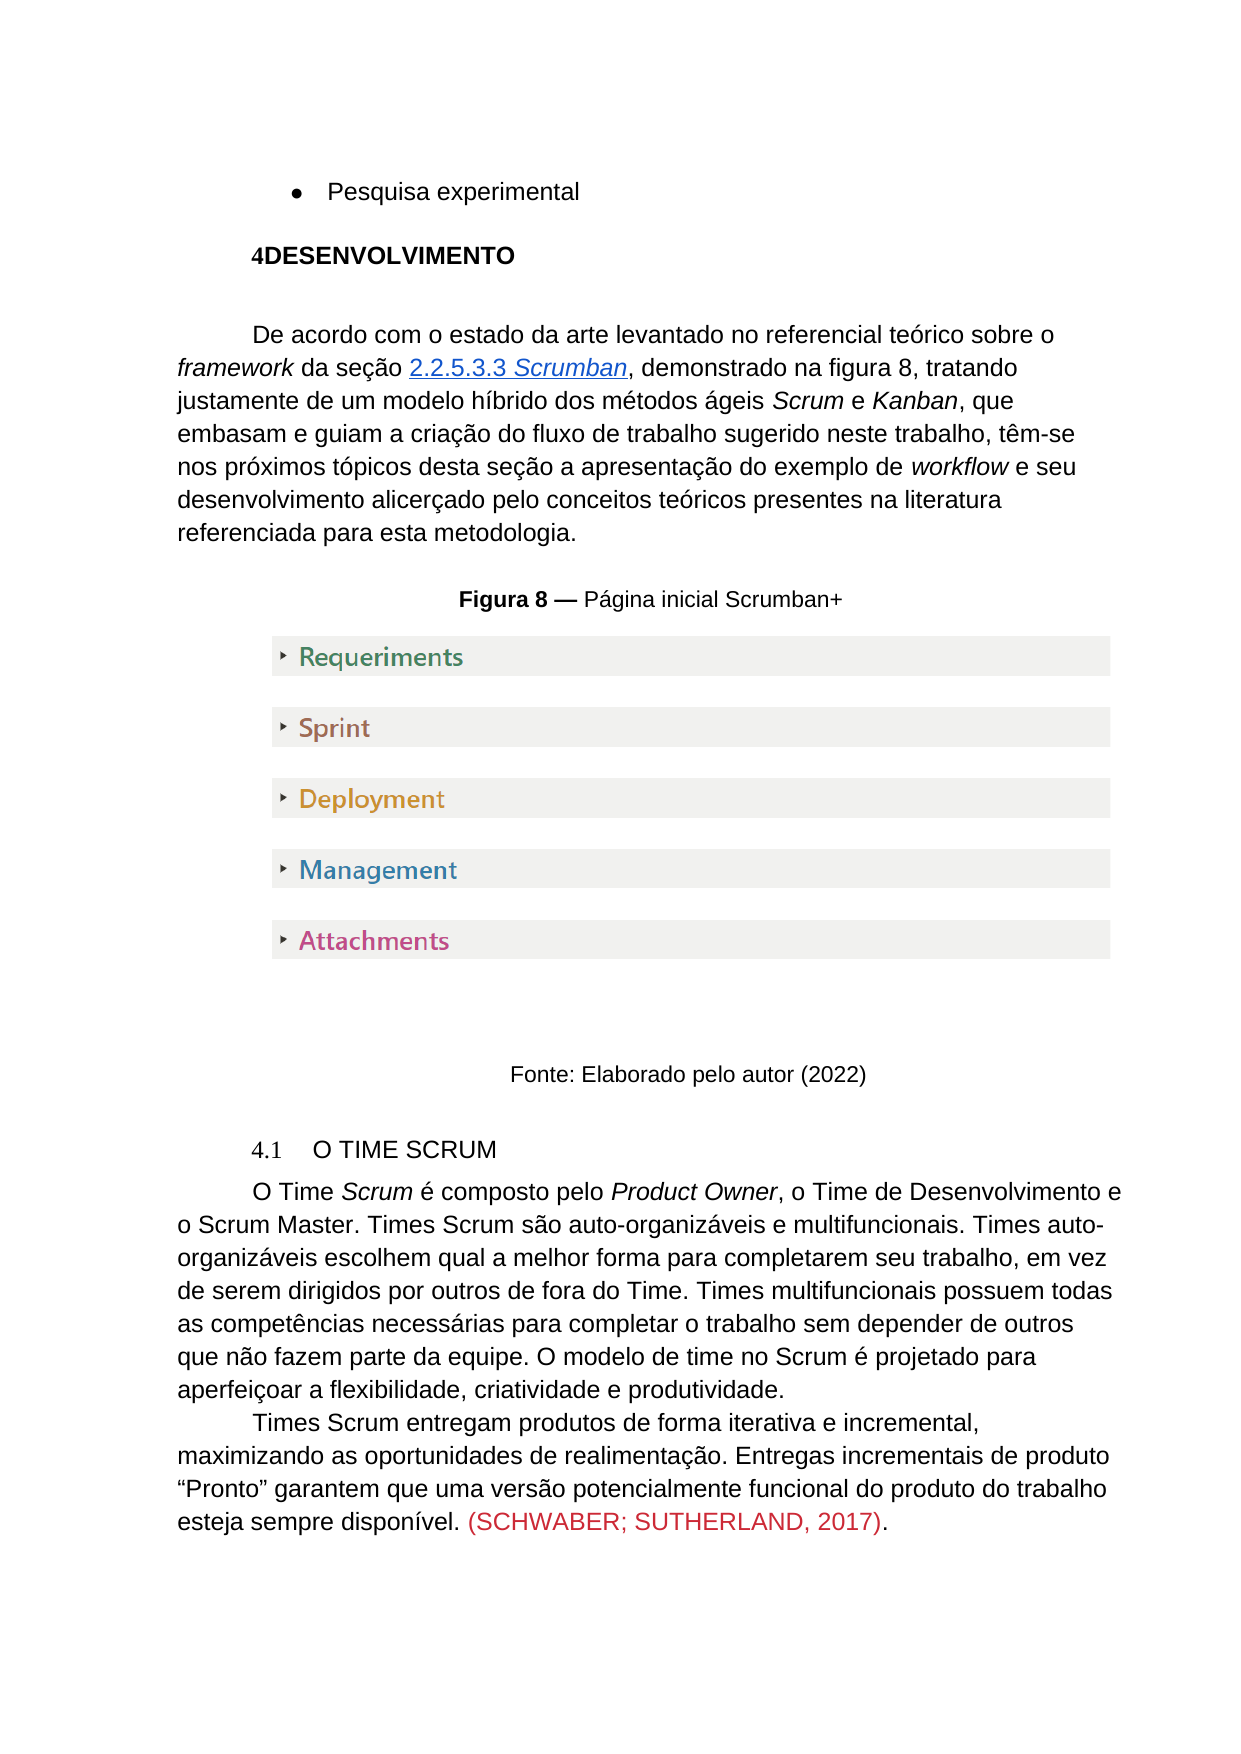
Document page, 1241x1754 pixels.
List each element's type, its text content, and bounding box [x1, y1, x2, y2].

list Pesquisa experimental [289, 177, 1122, 206]
subtitle O TIME SCRUM [251, 1135, 1122, 1164]
subtitle DESENVOLVIMENTO [251, 241, 1122, 270]
table_cell Fonte: Elaborado pelo autor (2022) [179, 1062, 1122, 1096]
text De acordo com o estado da arte levantado no referencial teórico sobre o framework da seção 2.2.5.3.3 Scrumban, demonstrado na figura 8, tratando justamente de um modelo híbrido dos métodos ágeis Scrum e Kanban, que embasam e guiam a criação do fluxo de trabalho sugerido neste trabalho, têm-se nos próximos tópicos desta seção a apresentação do exemplo de workflow e seu desenvolvimento alicerçado pelo conceitos teóricos presentes na literatura referenciada para esta metodologia. [177, 320, 1122, 547]
text O Time Scrum é composto pelo Product Owner, o Time de Desenvolvimento e o Scrum Master. Times Scrum são auto-organizáveis e multifuncionais. Times auto-organizáveis escolhem qual a melhor forma para completarem seu trabalho, em vez de serem dirigidos por outros de fora do Time. Times multifuncionais possuem todas as competências necessárias para completar o trabalho sem depender de outros que não fazem parte da equipe. O modelo de time no Scrum é projetado para aperfeiçoar a flexibilidade, criatividade e produtividade. [177, 1177, 1122, 1403]
table_header Figura 8 — Página inicial Scrumban+ [179, 586, 1122, 620]
picture [188, 632, 1111, 966]
text Times Scrum entregam produtos de forma iterativa e incremental, maximizando as oportunidades de realimentação. Entregas incrementais de produto “Pronto” garantem que uma versão potencialmente funcional do produto do trabalho esteja sempre disponível. (SCHWABER; SUTHERLAND, 2017). [177, 1408, 1122, 1536]
table_cell [179, 622, 1122, 1060]
